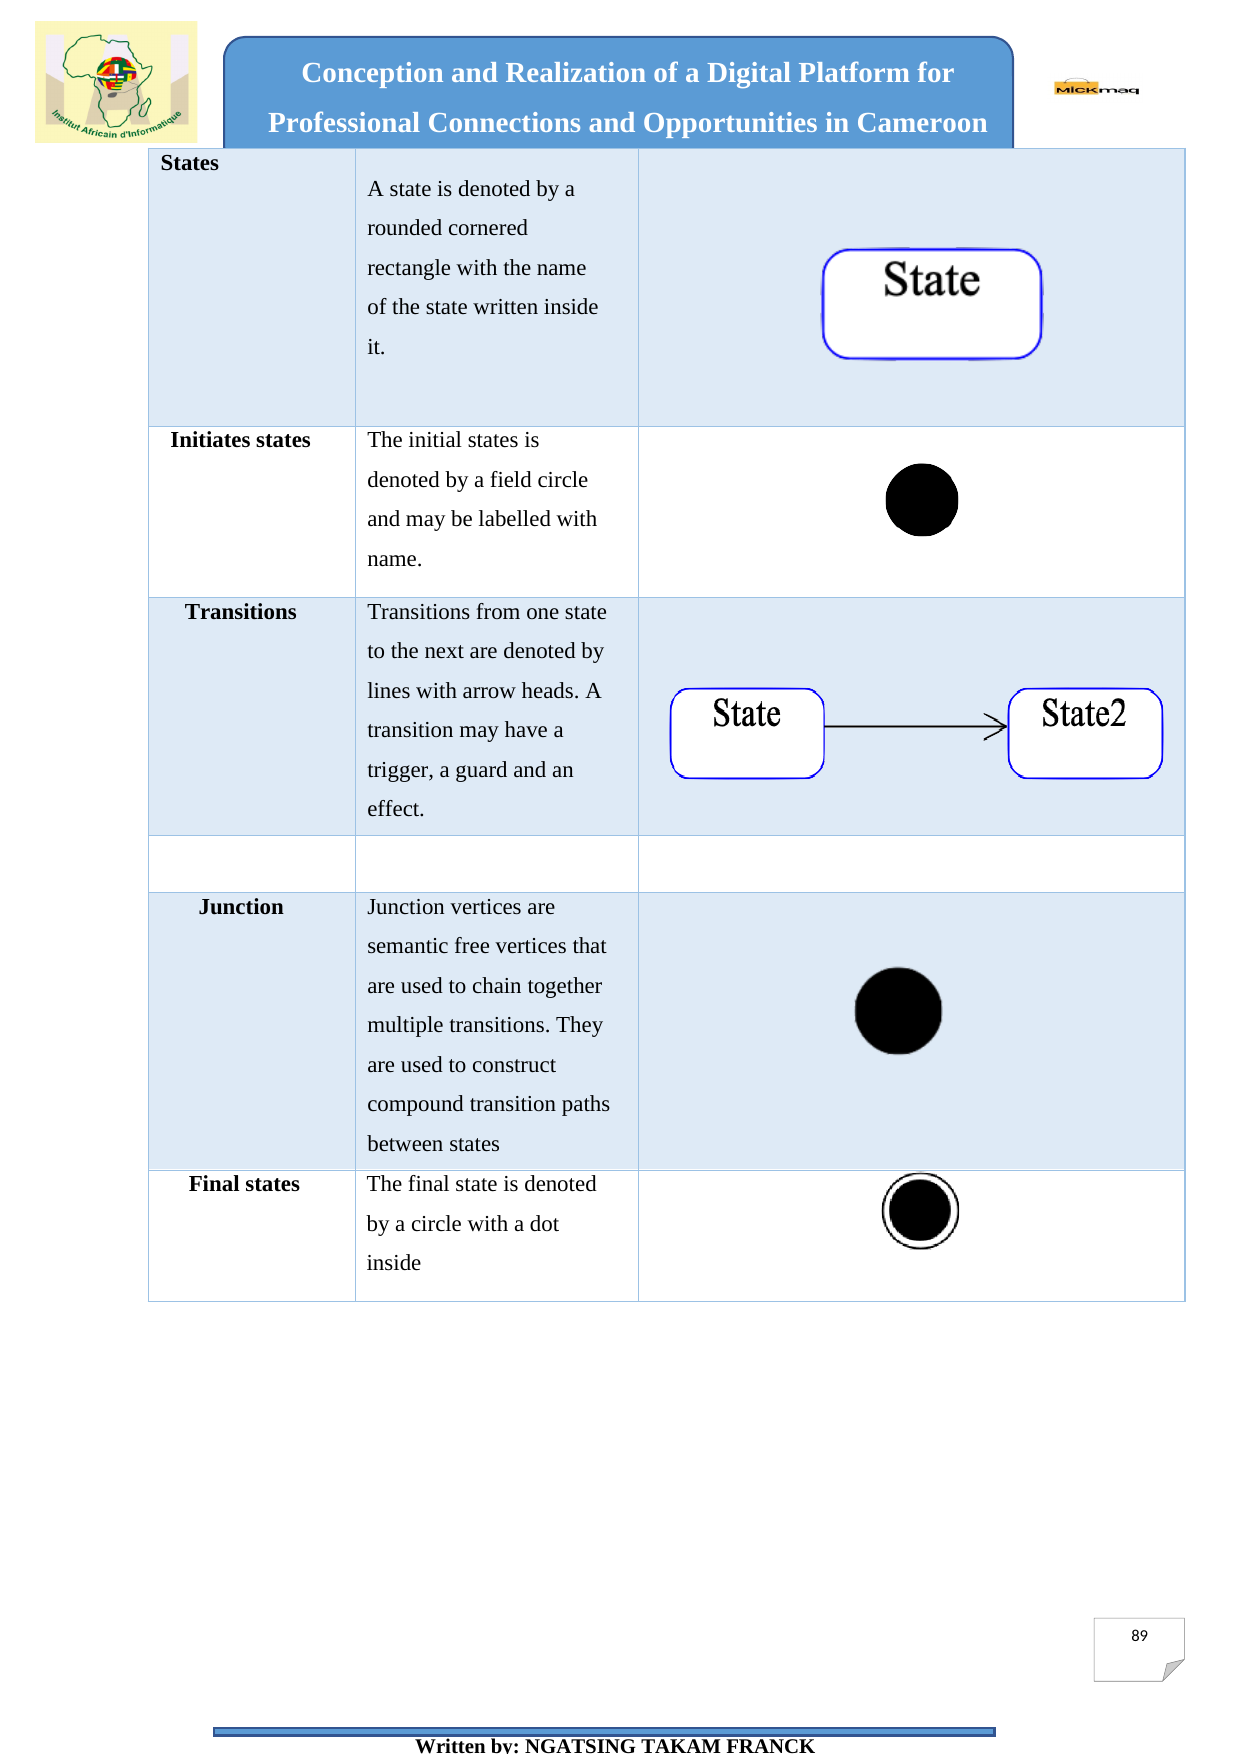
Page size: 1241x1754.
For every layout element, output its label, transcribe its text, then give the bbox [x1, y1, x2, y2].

table_cell [639, 149, 1184, 426]
picture [773, 923, 1015, 1125]
picture [1047, 73, 1143, 103]
table_cell Transitions [149, 598, 355, 835]
table_cell [149, 836, 355, 892]
table_cell Transitions from one state to the next are denoted by lines with arrow heads. A transition may have a trigger, a guard and an effect. [356, 598, 638, 835]
table_cell Junction vertices are semantic free vertices that are used to chain together multiple transitions. They are used to construct compound transition paths between states [356, 893, 638, 1169]
picture [880, 1170, 960, 1250]
table_cell [639, 836, 1184, 892]
table_cell A state is denoted by a rounded cornered rectangle with the name of the state written inside it. [356, 149, 638, 426]
table_cell [639, 598, 1184, 835]
picture [776, 186, 1060, 424]
table_cell The initial states is denoted by a field circle and may be labelled with name. [356, 427, 638, 597]
picture [817, 426, 1019, 595]
table_cell Final states [149, 1171, 355, 1301]
table_cell [639, 427, 1184, 597]
table_cell Junction [149, 893, 355, 1169]
table_cell [356, 836, 638, 892]
picture [35, 21, 198, 143]
table_cell Initiates states [149, 427, 355, 597]
table_cell States [149, 149, 355, 426]
picture [650, 628, 1175, 823]
table_cell [639, 893, 1184, 1169]
table_cell The final state is denoted by a circle with a dot inside [356, 1171, 638, 1301]
table_cell [639, 1171, 1184, 1301]
